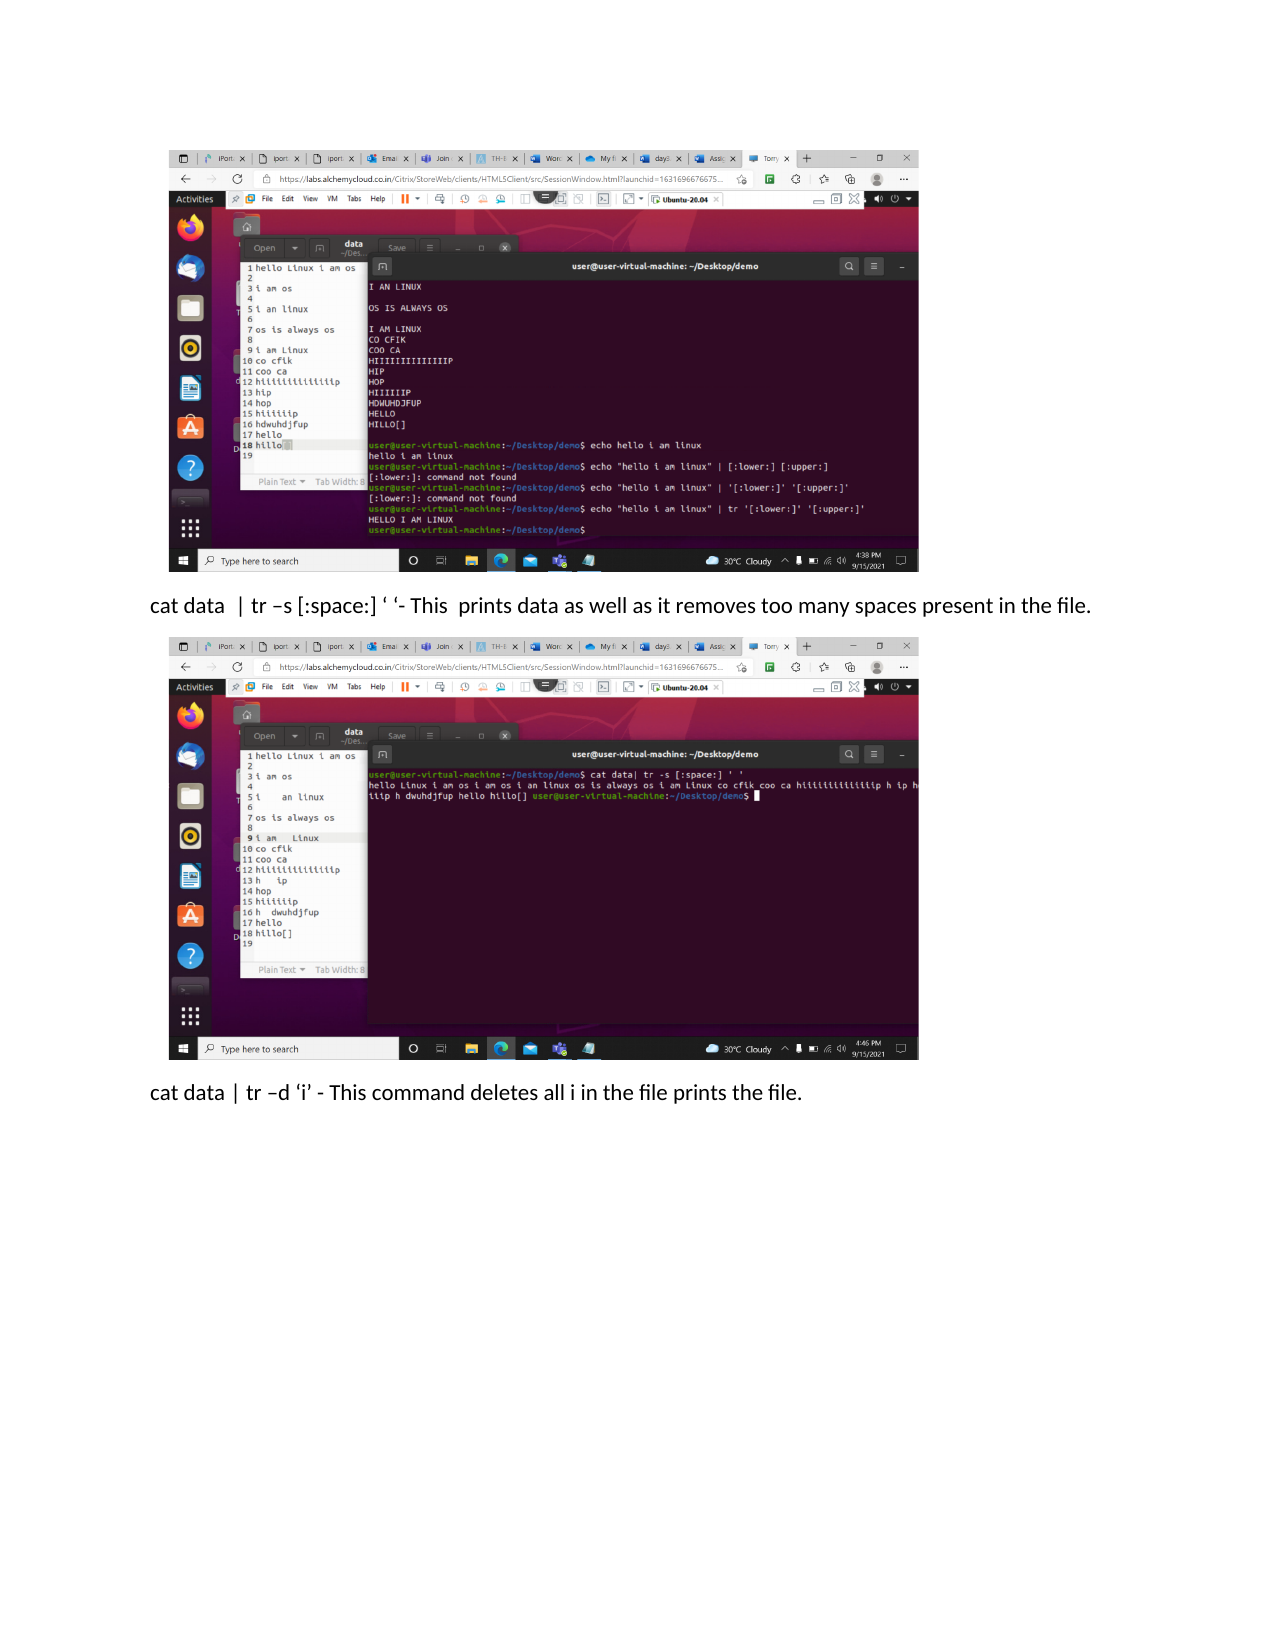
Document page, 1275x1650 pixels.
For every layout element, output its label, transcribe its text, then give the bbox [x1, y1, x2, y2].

text cat data | tr –s [:space:] ‘ ‘- This prints data as well as it removes too many spaces present in the file. [150, 591, 1125, 619]
text cat data | tr –d ‘i’ - This command deletes all i in the file prints the file. [150, 1078, 1125, 1106]
